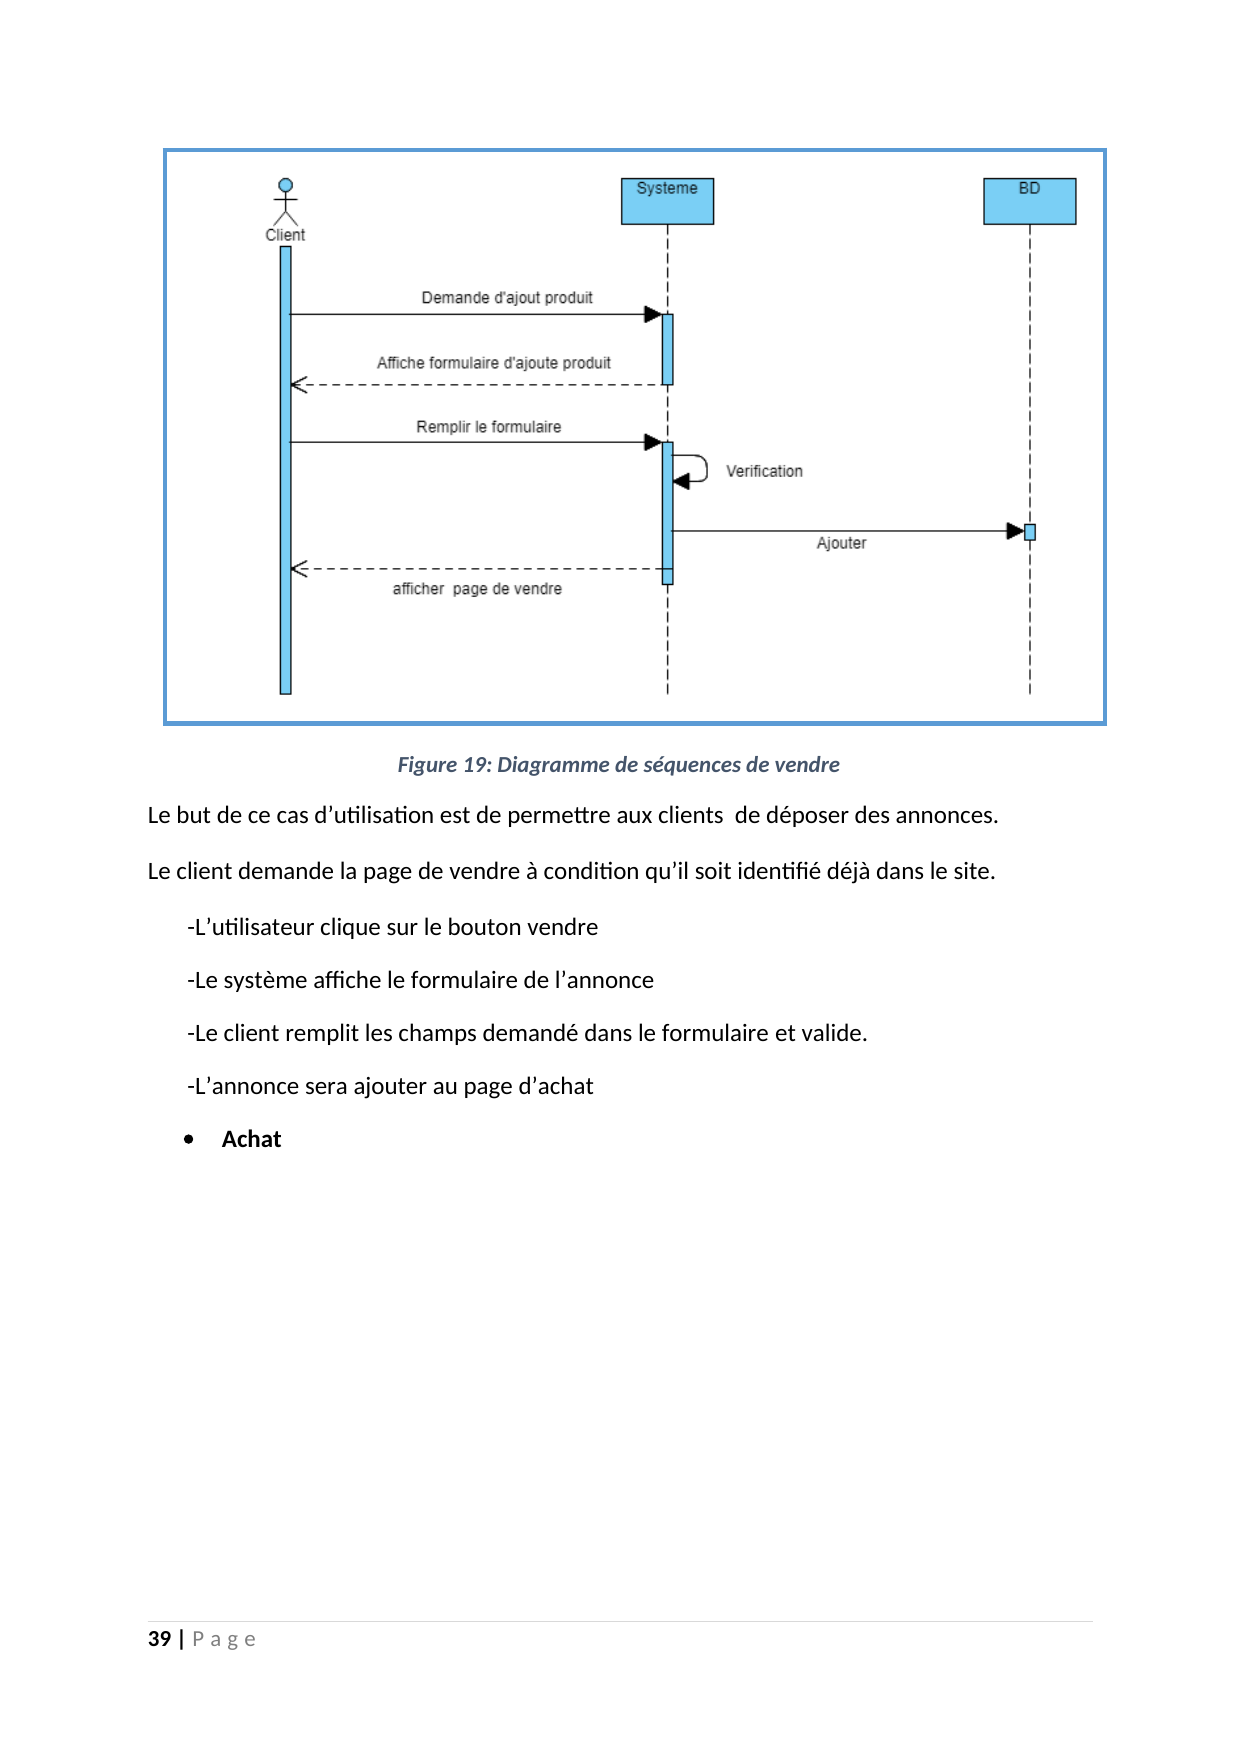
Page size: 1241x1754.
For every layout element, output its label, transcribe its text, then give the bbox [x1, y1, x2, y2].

text Le client demande la page de vendre à condition qu’il soit identifié déjà dans le site. [148, 855, 1093, 886]
list Achat [184, 1123, 1093, 1154]
text -L’utilisateur clique sur le bouton vendre [148, 911, 1093, 942]
text -L’annonce sera ajouter au page d’achat [148, 1070, 1093, 1101]
picture [167, 152, 1103, 721]
text Le but de ce cas d’utilisation est de permettre aux clients de déposer des annonces. [148, 799, 1093, 830]
text -Le système affiche le formulaire de l’annonce [148, 964, 1093, 995]
text -Le client remplit les champs demandé dans le formulaire et valide. [148, 1017, 1093, 1048]
text Figure 19: Diagramme de séquences de vendre [148, 751, 1093, 778]
